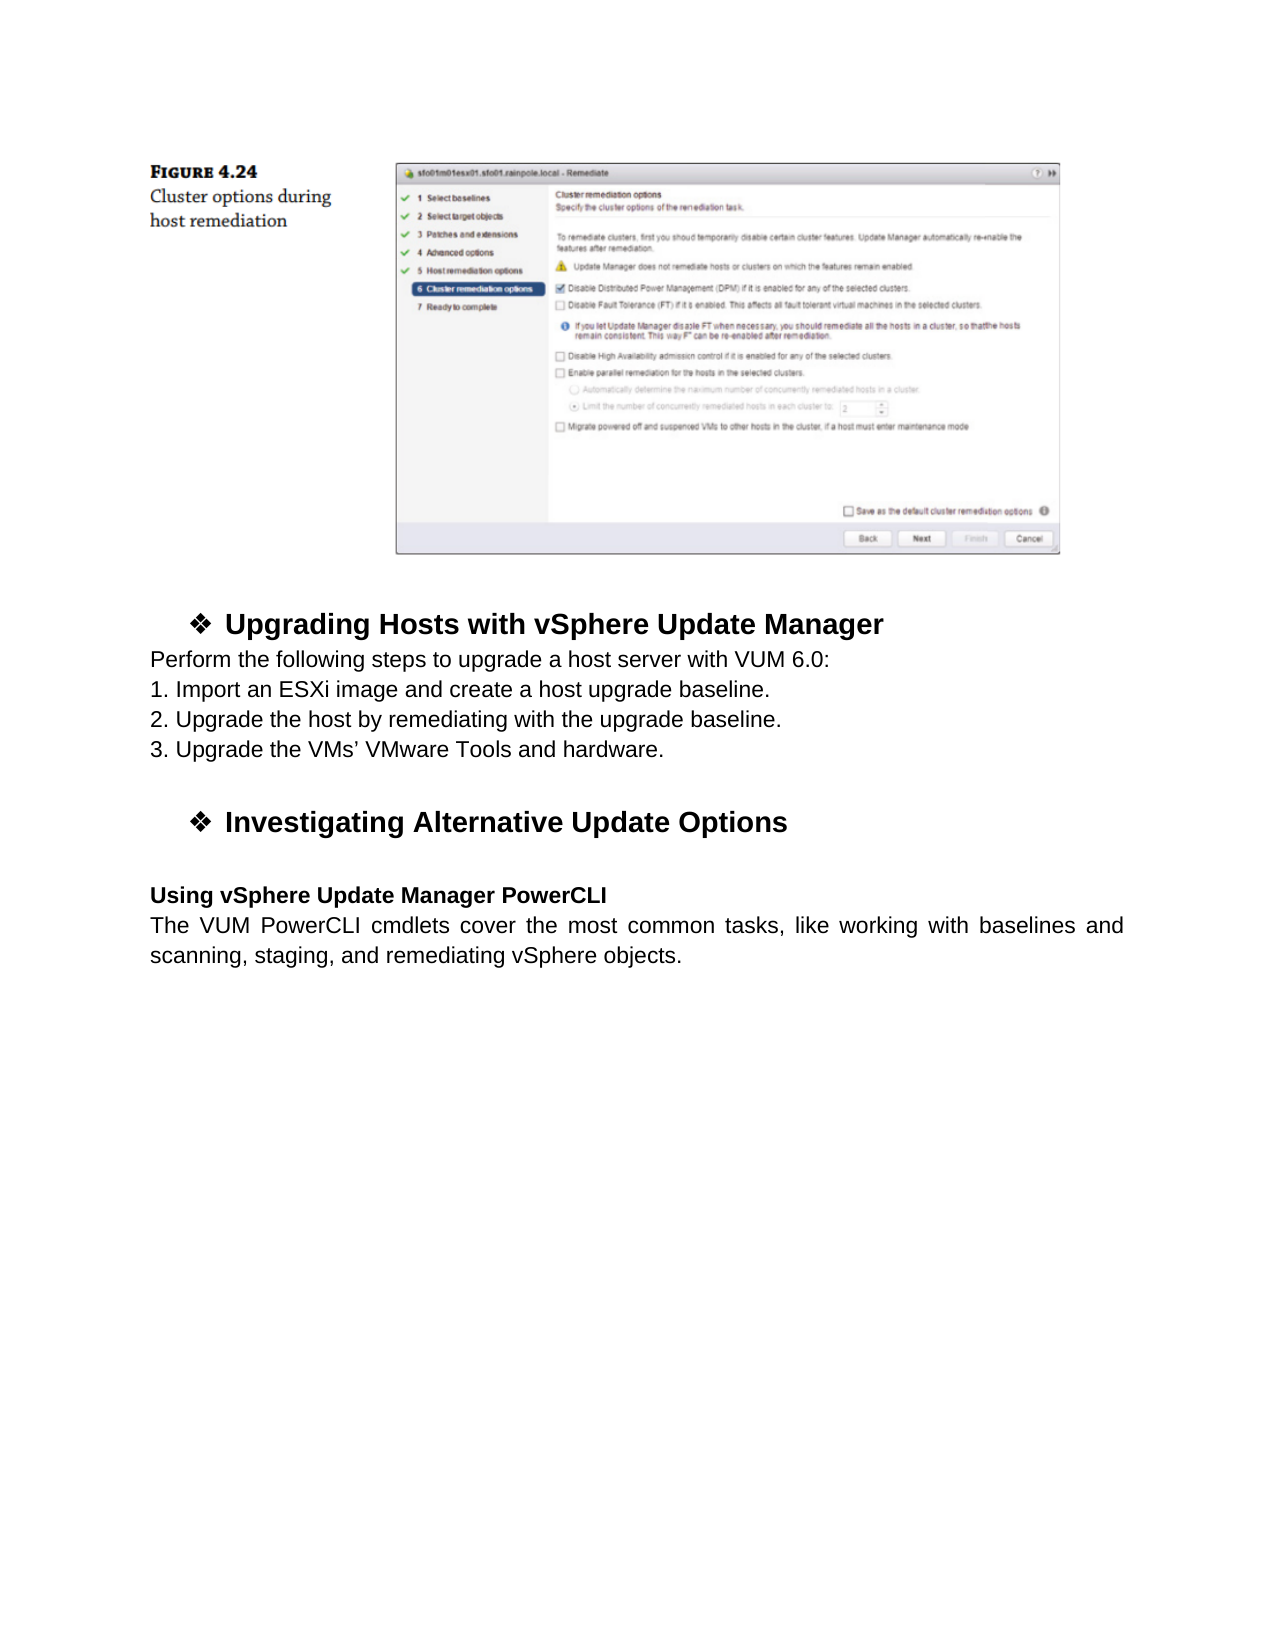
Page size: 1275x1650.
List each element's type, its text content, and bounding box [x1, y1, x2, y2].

text Using vSphere Update Manager PowerCLI [150, 882, 1125, 908]
text 2. Upgrade the host by remediating with the upgrade baseline. [150, 706, 1125, 732]
picture [150, 150, 1125, 565]
text 3. Upgrade the VMs’ VMware Tools and hardware. [150, 736, 1125, 762]
list Investigating Alternative Update Options [187, 805, 1125, 838]
text 1. Import an ESXi image and create a host upgrade baseline. [150, 676, 1125, 702]
list Upgrading Hosts with vSphere Update Manager [187, 607, 1125, 641]
text Perform the following steps to upgrade a host server with VUM 6.0: [150, 646, 1125, 672]
text The VUM PowerCLI cmdlets cover the most common tasks, like working with baselines and scanning, staging, and remediating vSphere objects. [150, 912, 1125, 969]
